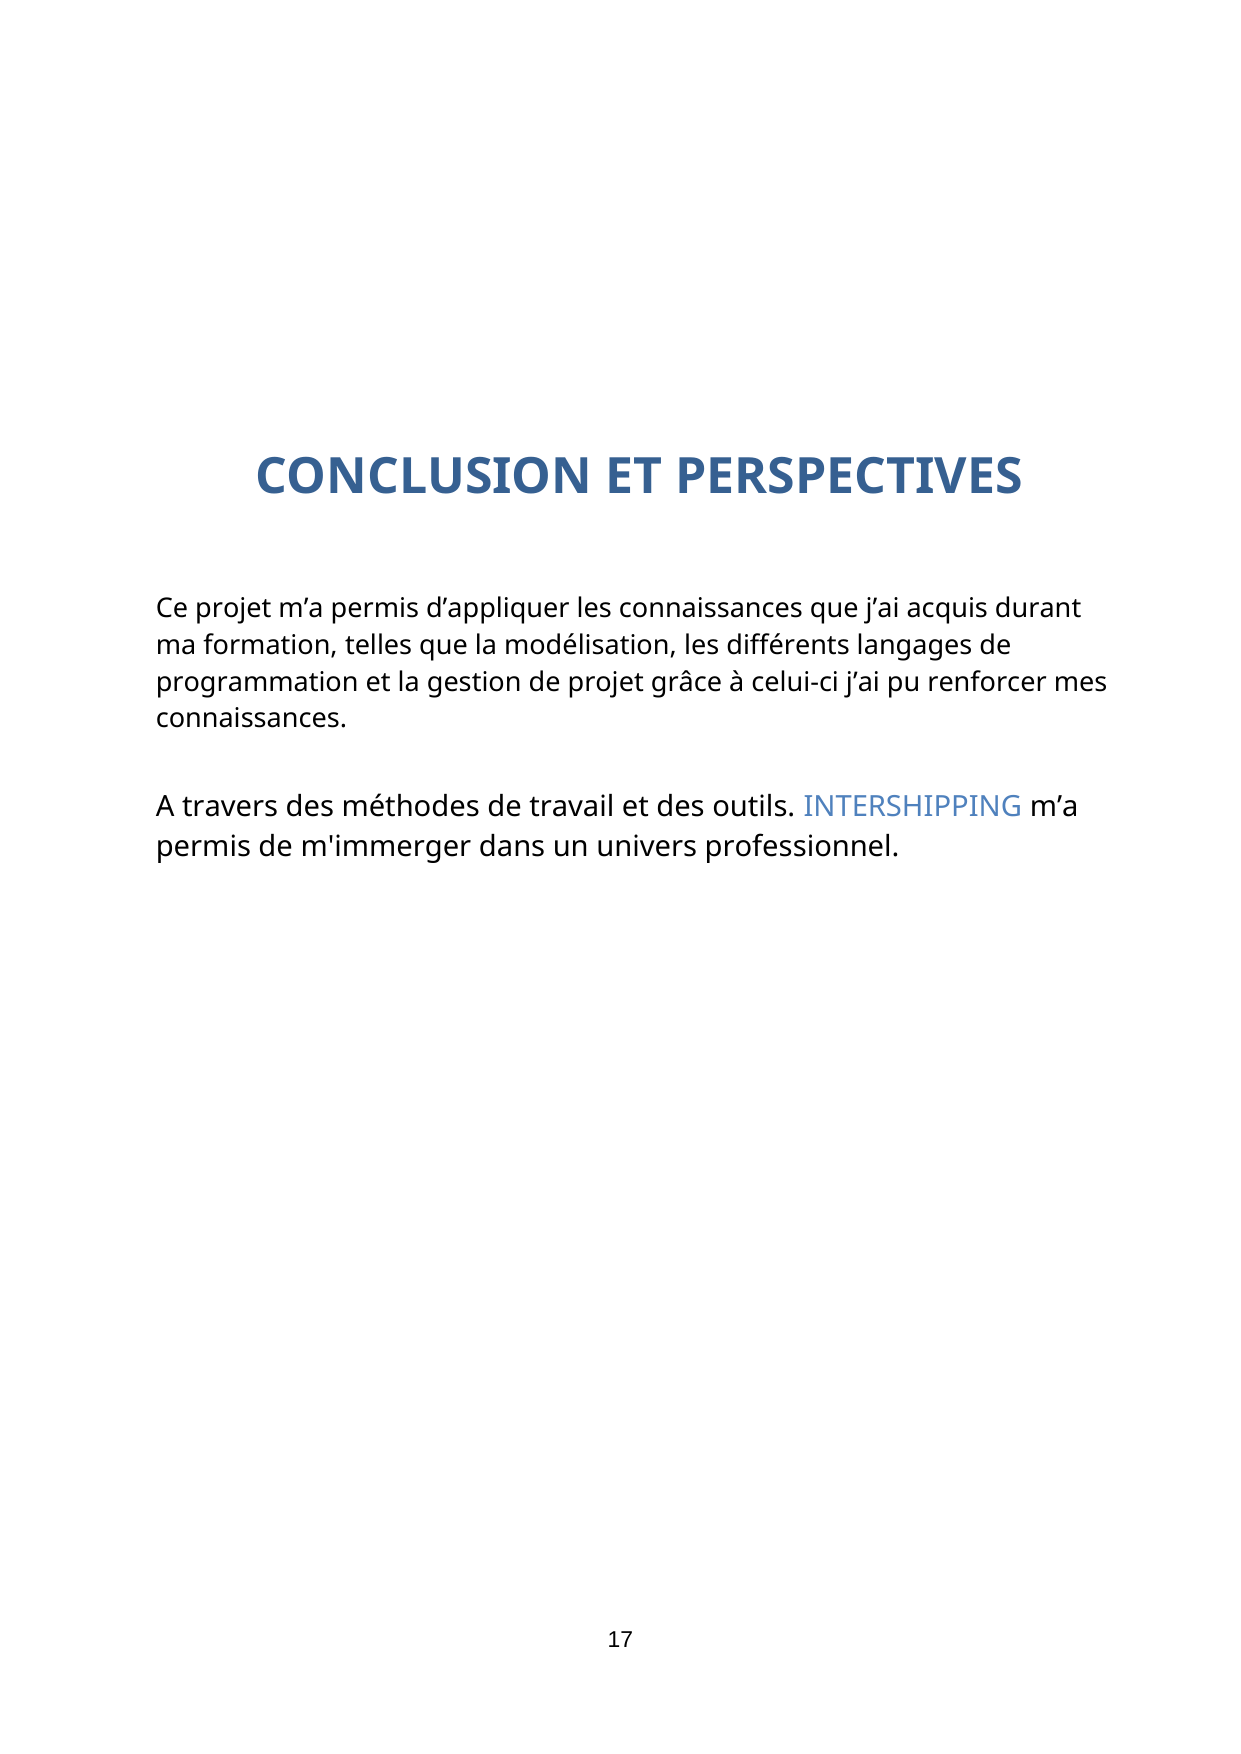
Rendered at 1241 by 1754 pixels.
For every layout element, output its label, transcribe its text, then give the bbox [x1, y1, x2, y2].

text CONCLUSION ET PERSPECTIVES [156, 439, 1122, 508]
text Ce projet m’a permis d’appliquer les connaissances que j’ai acquis durant ma formation, telles que la modélisation, les différents langages de programmation et la gestion de projet grâce à celui-ci j’ai pu renforcer mes connaissances. [156, 588, 1122, 736]
text A travers des méthodes de travail et des outils. INTERSHIPPING m’a permis de m'immerger dans un univers professionnel. [156, 785, 1122, 864]
